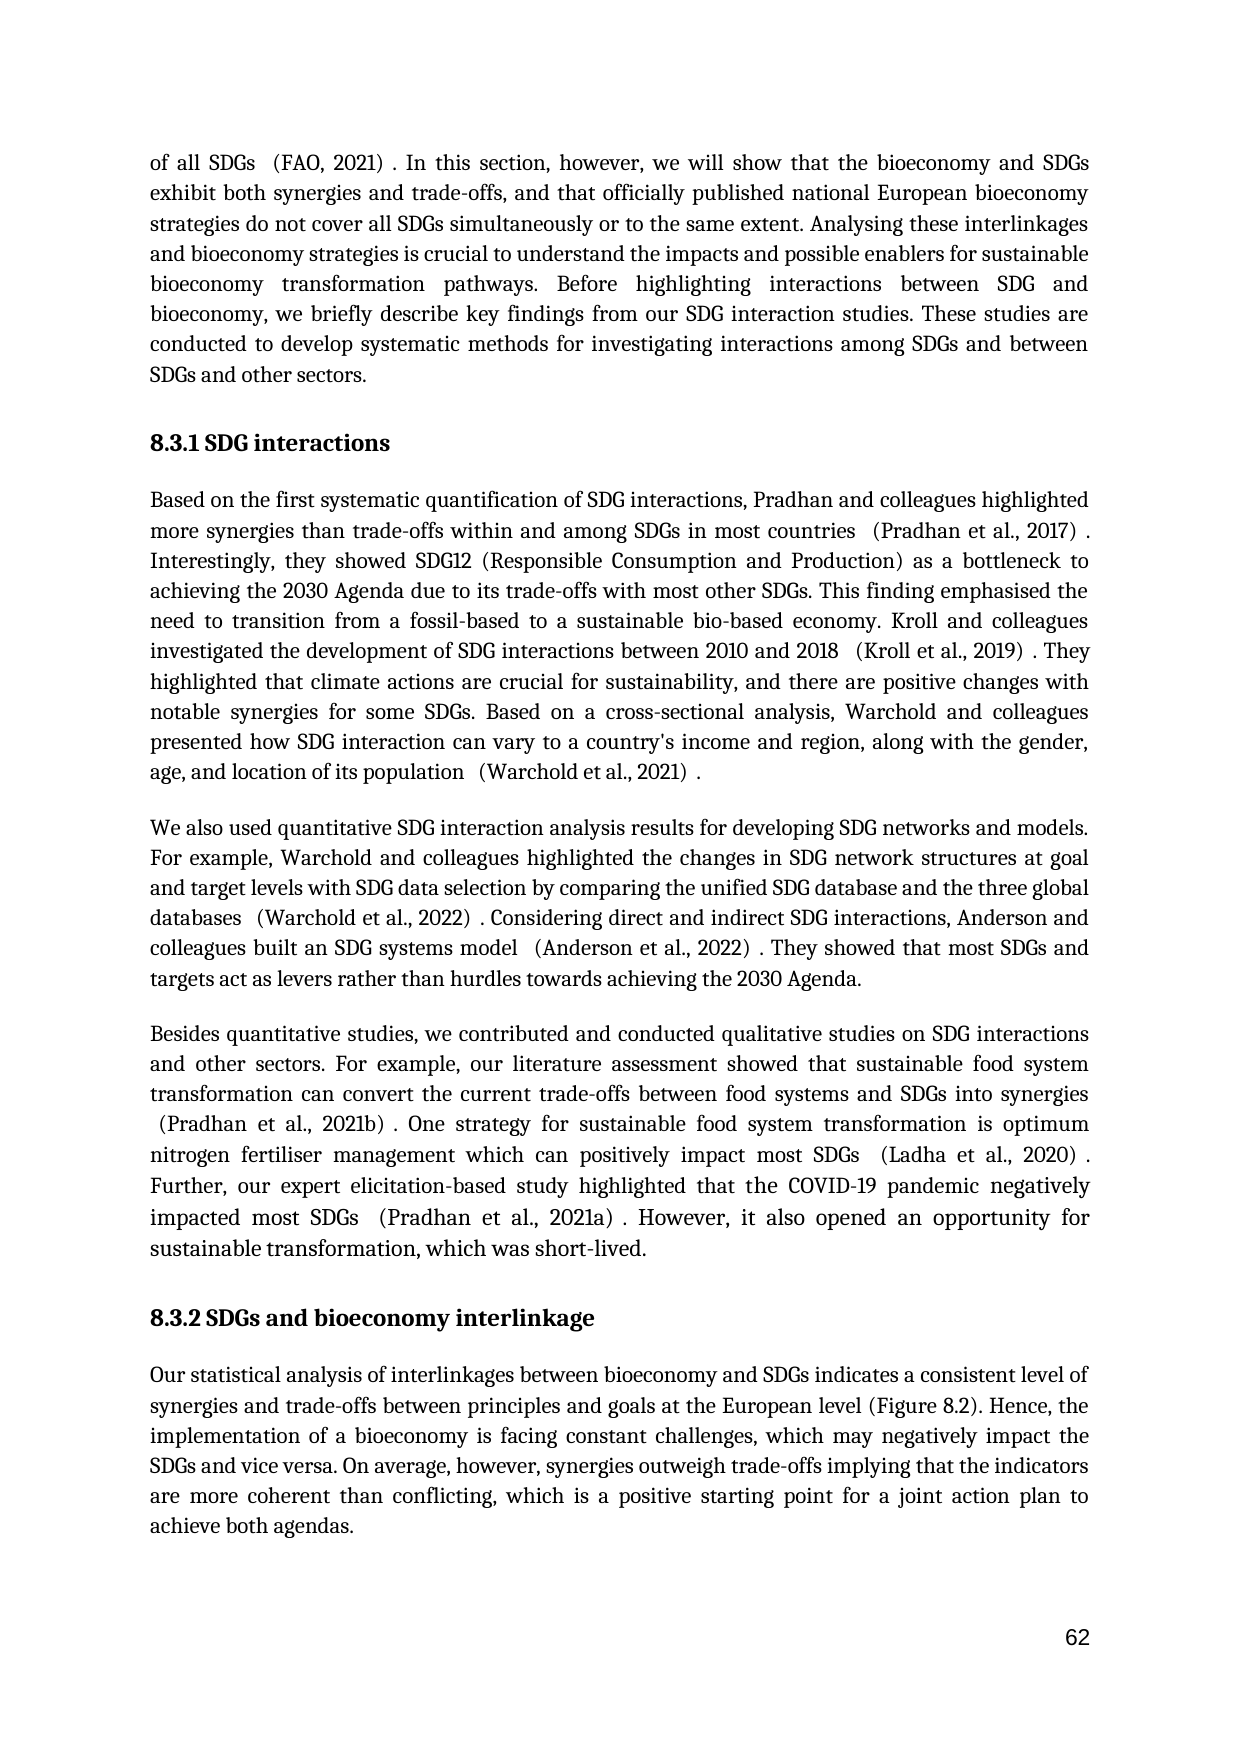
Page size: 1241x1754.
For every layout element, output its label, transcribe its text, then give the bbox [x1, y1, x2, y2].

text Our statistical analysis of interlinkages between bioeconomy and SDGs indicates a consistent level of synergies and trade-offs between principles and goals at the European level (Figure 8.2). Hence, the implementation of a bioeconomy is facing constant challenges, which may negatively impact the SDGs and vice versa. On average, however, synergies outweigh trade-offs implying that the indicators are more coherent than conflicting, which is a positive starting point for a joint action plan to achieve both agendas. [150, 1362, 1090, 1540]
text We also used quantitative SDG interaction analysis results for developing SDG networks and models. For example, Warchold and colleagues highlighted the changes in SDG network structures at goal and target levels with SDG data selection by comparing the unified SDG database and the three global databases . Considering direct and indirect SDG interactions, Anderson and colleagues built an SDG systems model . They showed that most SDGs and targets act as levers rather than hurdles towards achieving the 2030 Agenda. [150, 814, 1090, 992]
text Besides quantitative studies, we contributed and conducted qualitative studies on SDG interactions and other sectors. For example, our literature assessment showed that sustainable food system transformation can convert the current trade-offs between food systems and SDGs into synergies . One strategy for sustainable food system transformation is optimum nitrogen fertiliser management which can positively impact most SDGs . Further, our expert elicitation-based study highlighted that the COVID-19 pandemic negatively impacted most SDGs . However, it also opened an opportunity for sustainable transformation, which was short-lived. [150, 1021, 1090, 1263]
subtitle 8.3.1 SDG interactions [150, 429, 1090, 458]
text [150, 150, 1090, 388]
subtitle 8.3.2 SDGs and bioeconomy interlinkage [150, 1304, 1090, 1333]
text Based on the first systematic quantification of SDG interactions, Pradhan and colleagues highlighted more synergies than trade-offs within and among SDGs in most countries . Interestingly, they showed SDG12 (Responsible Consumption and Production) as a bottleneck to achieving the 2030 Agenda due to its trade-offs with most other SDGs. This finding emphasised the need to transition from a fossil-based to a sustainable bio-based economy. Kroll and colleagues investigated the development of SDG interactions between 2010 and 2018 . They highlighted that climate actions are crucial for sustainability, and there are positive changes with notable synergies for some SDGs. Based on a cross-sectional analysis, Warchold and colleagues presented how SDG interaction can vary to a country's income and region, along with the gender, age, and location of its population . [150, 487, 1090, 785]
